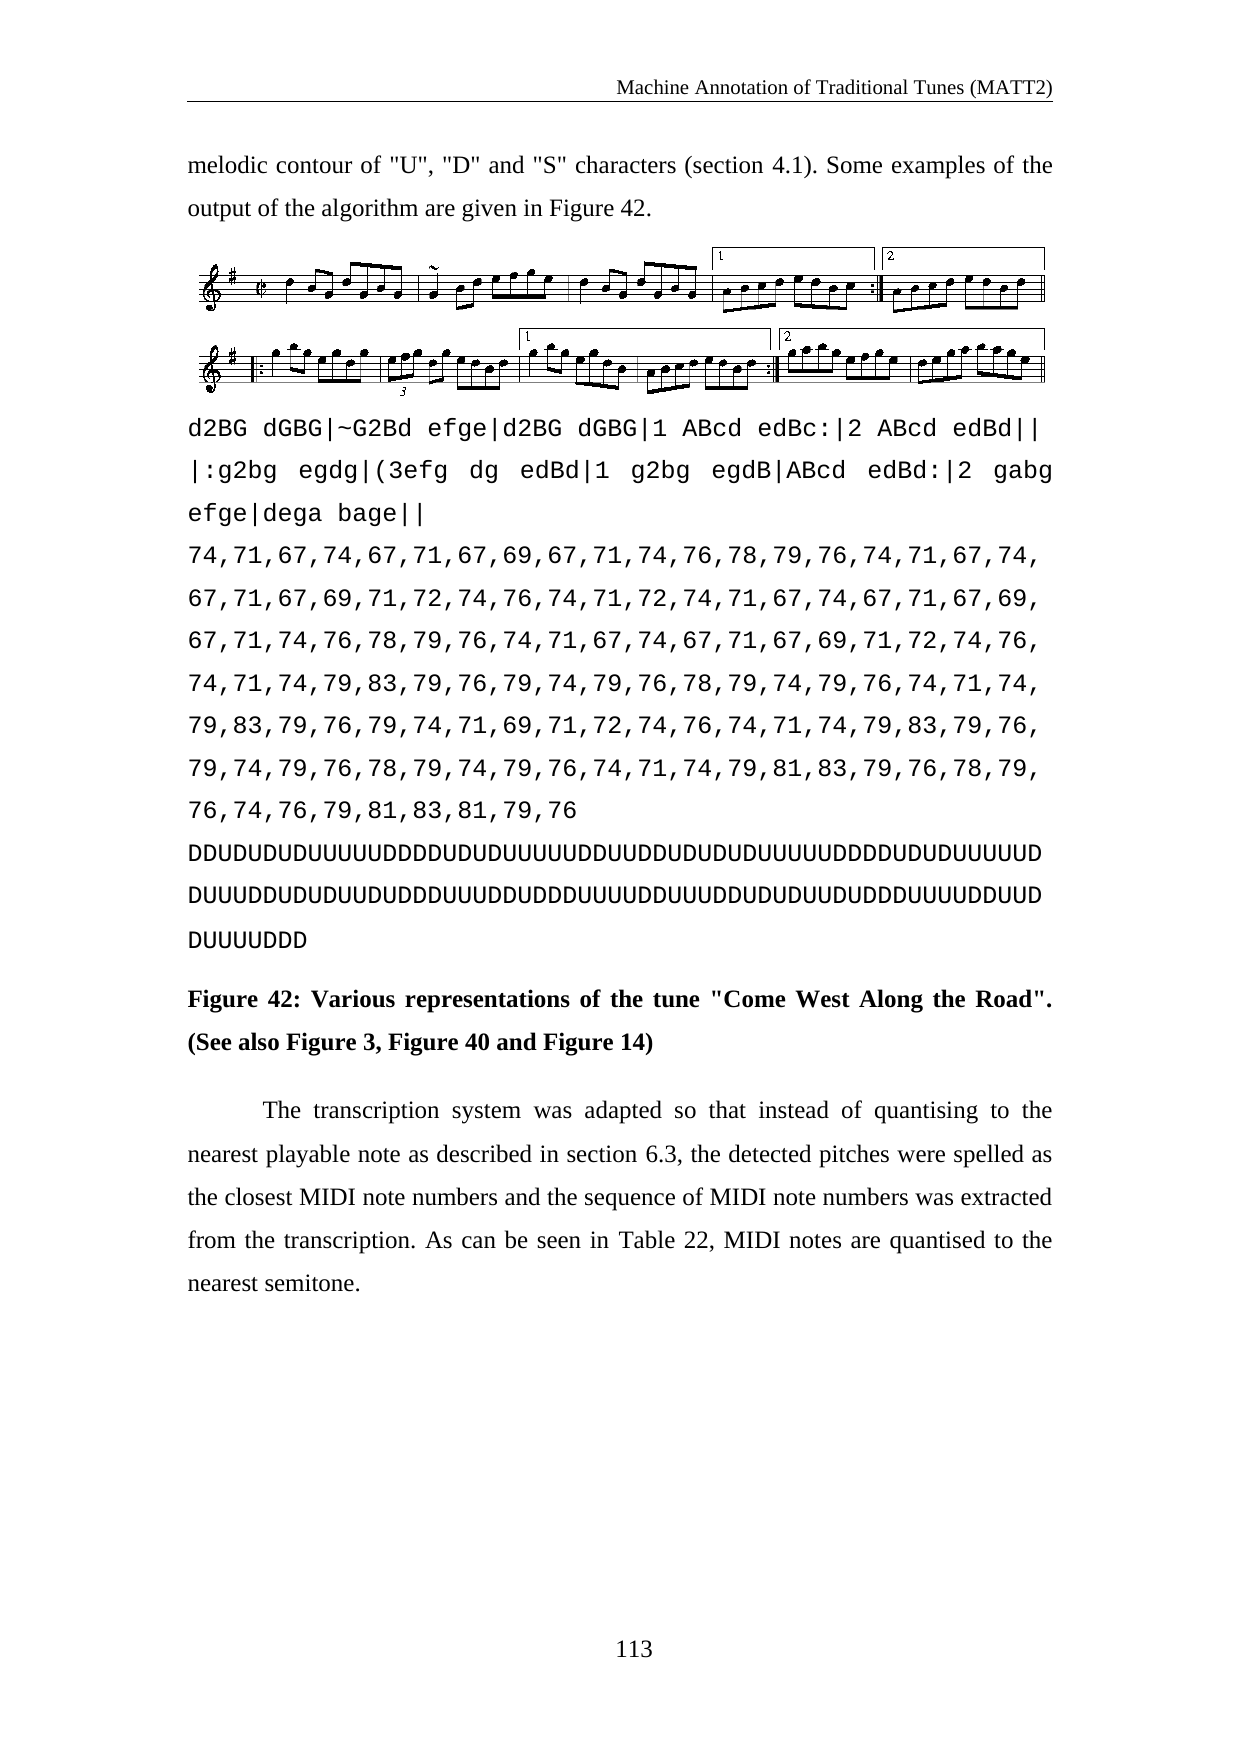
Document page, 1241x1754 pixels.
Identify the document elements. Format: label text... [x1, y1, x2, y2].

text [187, 150, 1053, 222]
text d2BG dGBG|~G2Bd efge|d2BG dGBG|1 ABcd edBc:|2 ABcd edBd|| [187, 415, 1053, 444]
text 74,71,67,74,67,71,67,69,67,71,74,76,78,79,76,74,71,67,74,67,71,67,69,71,72,74,76,74,71,72,74,71,67,74,67,71,67,69,67,71,74,76,78,79,76,74,71,67,74,67,71,67,69,71,72,74,76,74,71,74,79,83,79,76,79,74,79,76,78,79,74,79,76,74,71,74,79,83,79,76,79,74,71,69,71,72,74,76,74,71,74,79,83,79,76,79,74,79,76,78,79,74,79,76,74,71,74,79,81,83,79,76,78,79,76,74,76,79,81,83,81,79,76 [187, 543, 1053, 826]
text The transcription system was adapted so that instead of quantising to the nearest playable note as described in section 6.3, the detected pitches were spelled as the closest MIDI note numbers and the sequence of MIDI note numbers was extracted from the transcription. As can be seen in Table 22, MIDI notes are quantised to the nearest semitone. [187, 1096, 1053, 1297]
picture [187, 236, 1053, 401]
text DDUDUDUDUUUUUDDDDUDUDUUUUUDDUUDDUDUDUDUUUUUDDDDUDUDUUUUUDDUUUDDUDUDUUDUDDDUUUDDUDDDUUUUDDUUUDDUDUDUUDUDDDUUUUDDUUDDUUUUDDD [187, 840, 1053, 956]
text |:g2bg egdg|(3efg dg edBd|1 g2bg egdB|ABcd edBd:|2 gabg efge|dega bage|| [187, 458, 1053, 529]
